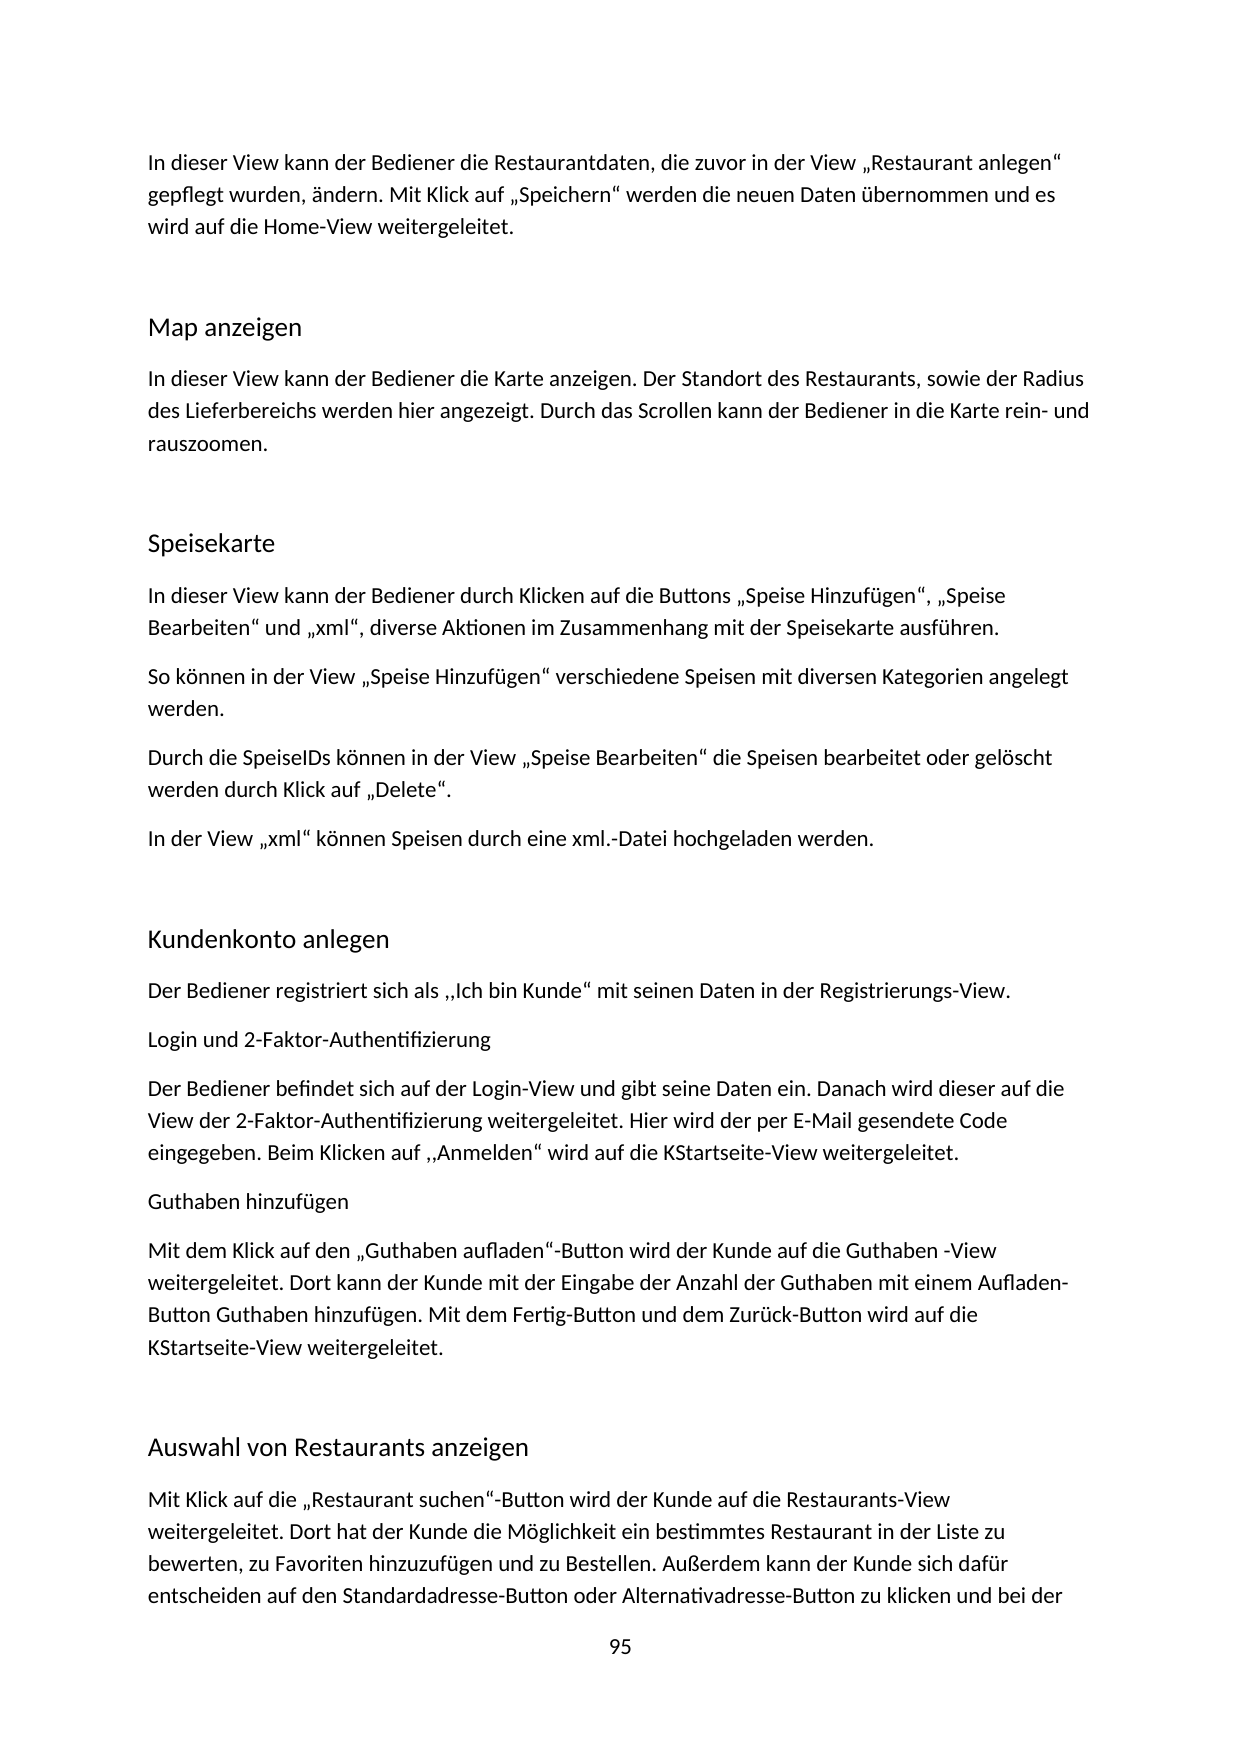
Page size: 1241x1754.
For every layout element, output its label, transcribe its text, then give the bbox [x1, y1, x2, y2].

text Map anzeigen [148, 310, 1093, 343]
text Durch die SpeiseIDs können in der View „Speise Bearbeiten“ die Speisen bearbeitet oder gelöscht werden durch Klick auf „Delete“. [148, 743, 1093, 803]
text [148, 1485, 1093, 1609]
text Der Bediener befindet sich auf der Login-View und gibt seine Daten ein. Danach wird dieser auf die View der 2-Faktor-Authentifizierung weitergeleitet. Hier wird der per E-Mail gesendete Code eingegeben. Beim Klicken auf ,,Anmelden“ wird auf die KStartseite-View weitergeleitet. [148, 1074, 1093, 1166]
text In der View „xml“ können Speisen durch eine xml.-Datei hochgeladen werden. [148, 824, 1093, 852]
text In dieser View kann der Bediener durch Klicken auf die Buttons „Speise Hinzufügen“, „Speise Bearbeiten“ und „xml“, diverse Aktionen im Zusammenhang mit der Speisekarte ausführen. [148, 581, 1093, 641]
text Login und 2-Faktor-Authentifizierung [148, 1025, 1093, 1053]
text Auswahl von Restaurants anzeigen [148, 1430, 1093, 1463]
text In dieser View kann der Bediener die Karte anzeigen. Der Standort des Restaurants, sowie der Radius des Lieferbereichs werden hier angezeigt. Durch das Scrollen kann der Bediener in die Karte rein- und rauszoomen. [148, 364, 1093, 457]
text Speisekarte [148, 526, 1093, 559]
text Kundenkonto anlegen [148, 922, 1093, 955]
text Guthaben hinzufügen [148, 1187, 1093, 1215]
text So können in der View „Speise Hinzufügen“ verschiedene Speisen mit diversen Kategorien angelegt werden. [148, 662, 1093, 722]
text In dieser View kann der Bediener die Restaurantdaten, die zuvor in der View „Restaurant anlegen“ gepflegt wurden, ändern. Mit Klick auf „Speichern“ werden die neuen Daten übernommen und es wird auf die Home-View weitergeleitet. [148, 148, 1093, 240]
text Mit dem Klick auf den „Guthaben aufladen“-Button wird der Kunde auf die Guthaben -View weitergeleitet. Dort kann der Kunde mit der Eingabe der Anzahl der Guthaben mit einem Aufladen-Button Guthaben hinzufügen. Mit dem Fertig-Button und dem Zurück-Button wird auf die KStartseite-View weitergeleitet. [148, 1236, 1093, 1361]
text Der Bediener registriert sich als ,,Ich bin Kunde“ mit seinen Daten in der Registrierungs-View. [148, 976, 1093, 1004]
